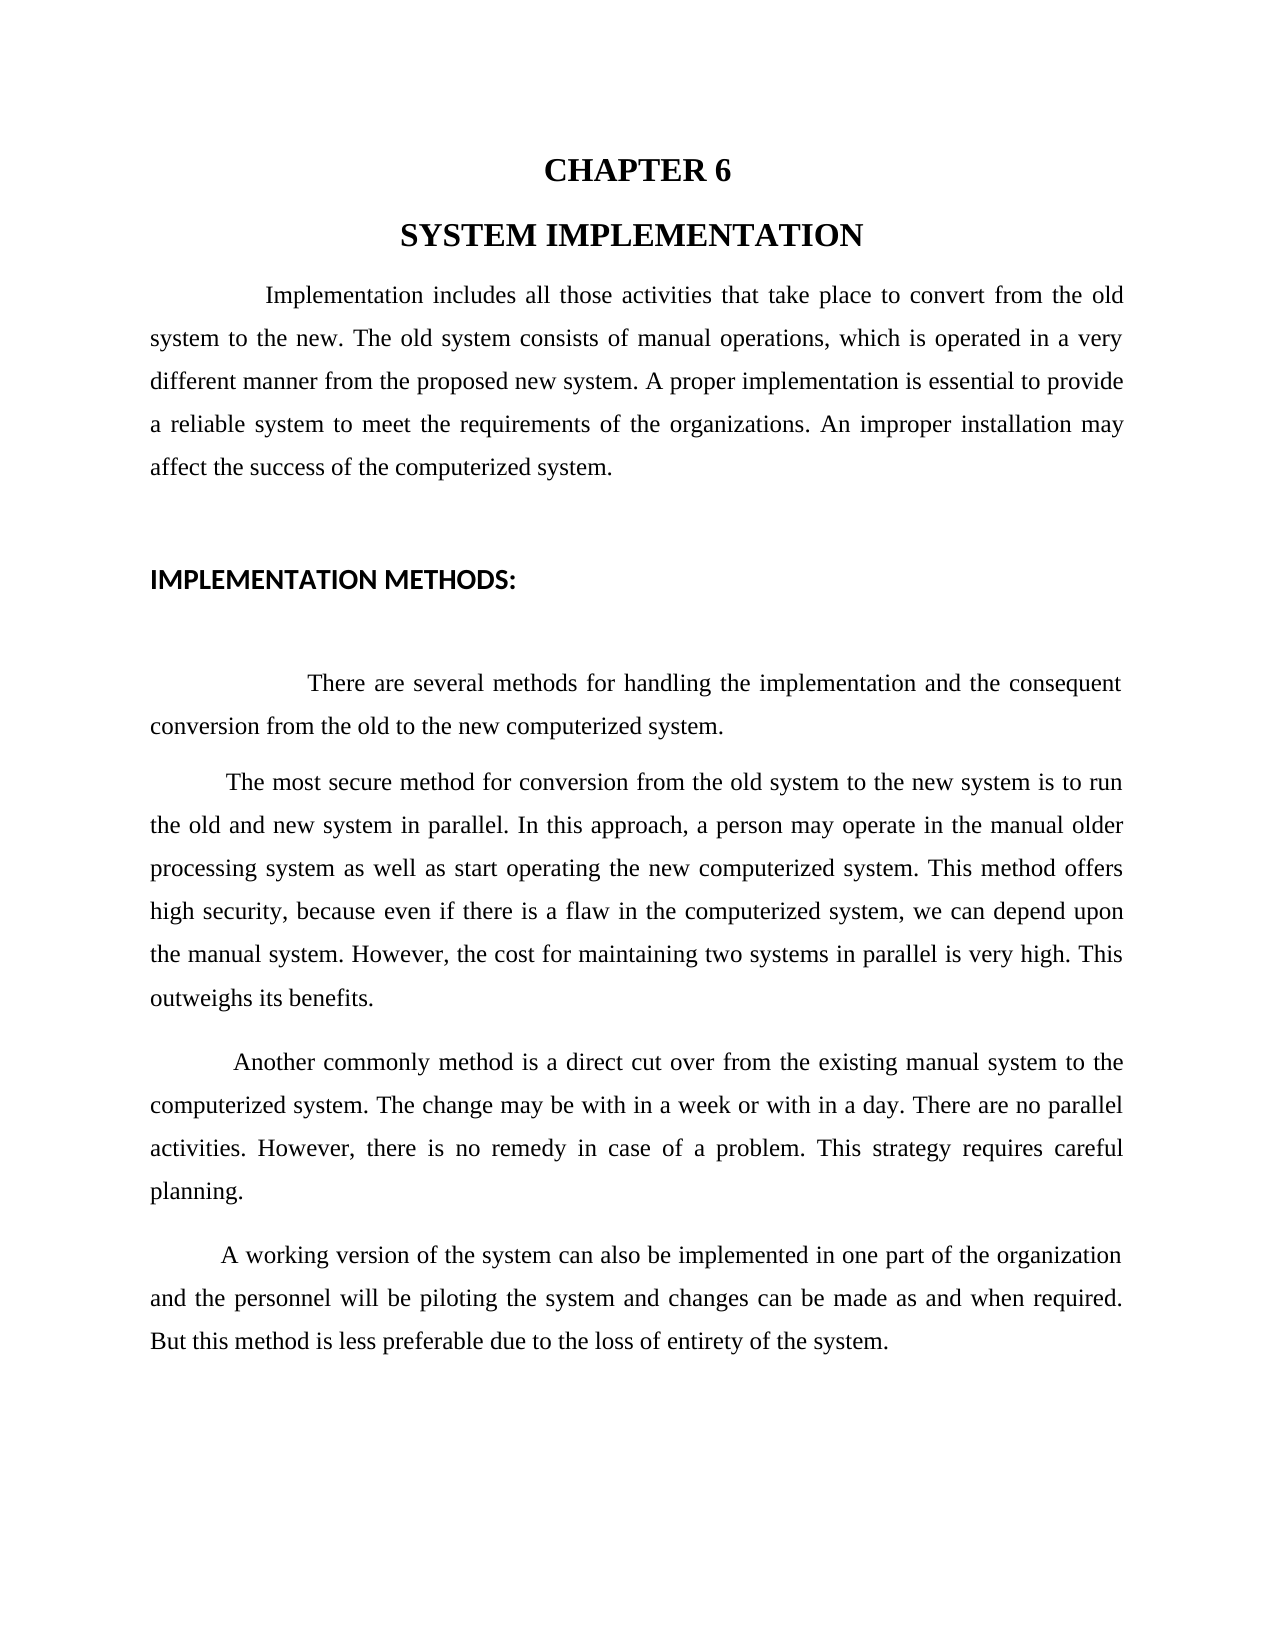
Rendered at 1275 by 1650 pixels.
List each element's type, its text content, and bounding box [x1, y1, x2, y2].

text There are several methods for handling the implementation and the consequent conversion from the old to the new computerized system. [150, 668, 1125, 740]
text Another commonly method is a direct cut over from the existing manual system to the computerized system. The change may be with in a week or with in a day. There are no parallel activities. However, there is no remedy in case of a problem. This strategy requires careful planning. [150, 1047, 1125, 1205]
text The most secure method for conversion from the old system to the new system is to run the old and new system in parallel. In this approach, a person may operate in the manual older processing system as well as start operating the new computerized system. This method offers high security, because even if there is a flaw in the computerized system, we can depend upon the manual system. However, the cost for maintaining two systems in parallel is very high. This outweighs its benefits. [150, 767, 1125, 1011]
text A working version of the system can also be implemented in one part of the organization and the personnel will be piloting the system and changes can be made as and when required. But this method is less preferable due to the loss of entirety of the system. [150, 1240, 1125, 1355]
text Implementation includes all those activities that take place to convert from the old system to the new. The old system consists of manual operations, which is operated in a very different manner from the proposed new system. A proper implementation is essential to provide a reliable system to meet the requirements of the organizations. An improper installation may affect the success of the computerized system. [150, 280, 1125, 481]
text CHAPTER 6 [150, 150, 1125, 188]
text SYSTEM IMPLEMENTATION [375, 215, 1125, 253]
text IMPLEMENTATION METHODS: [150, 561, 1125, 597]
